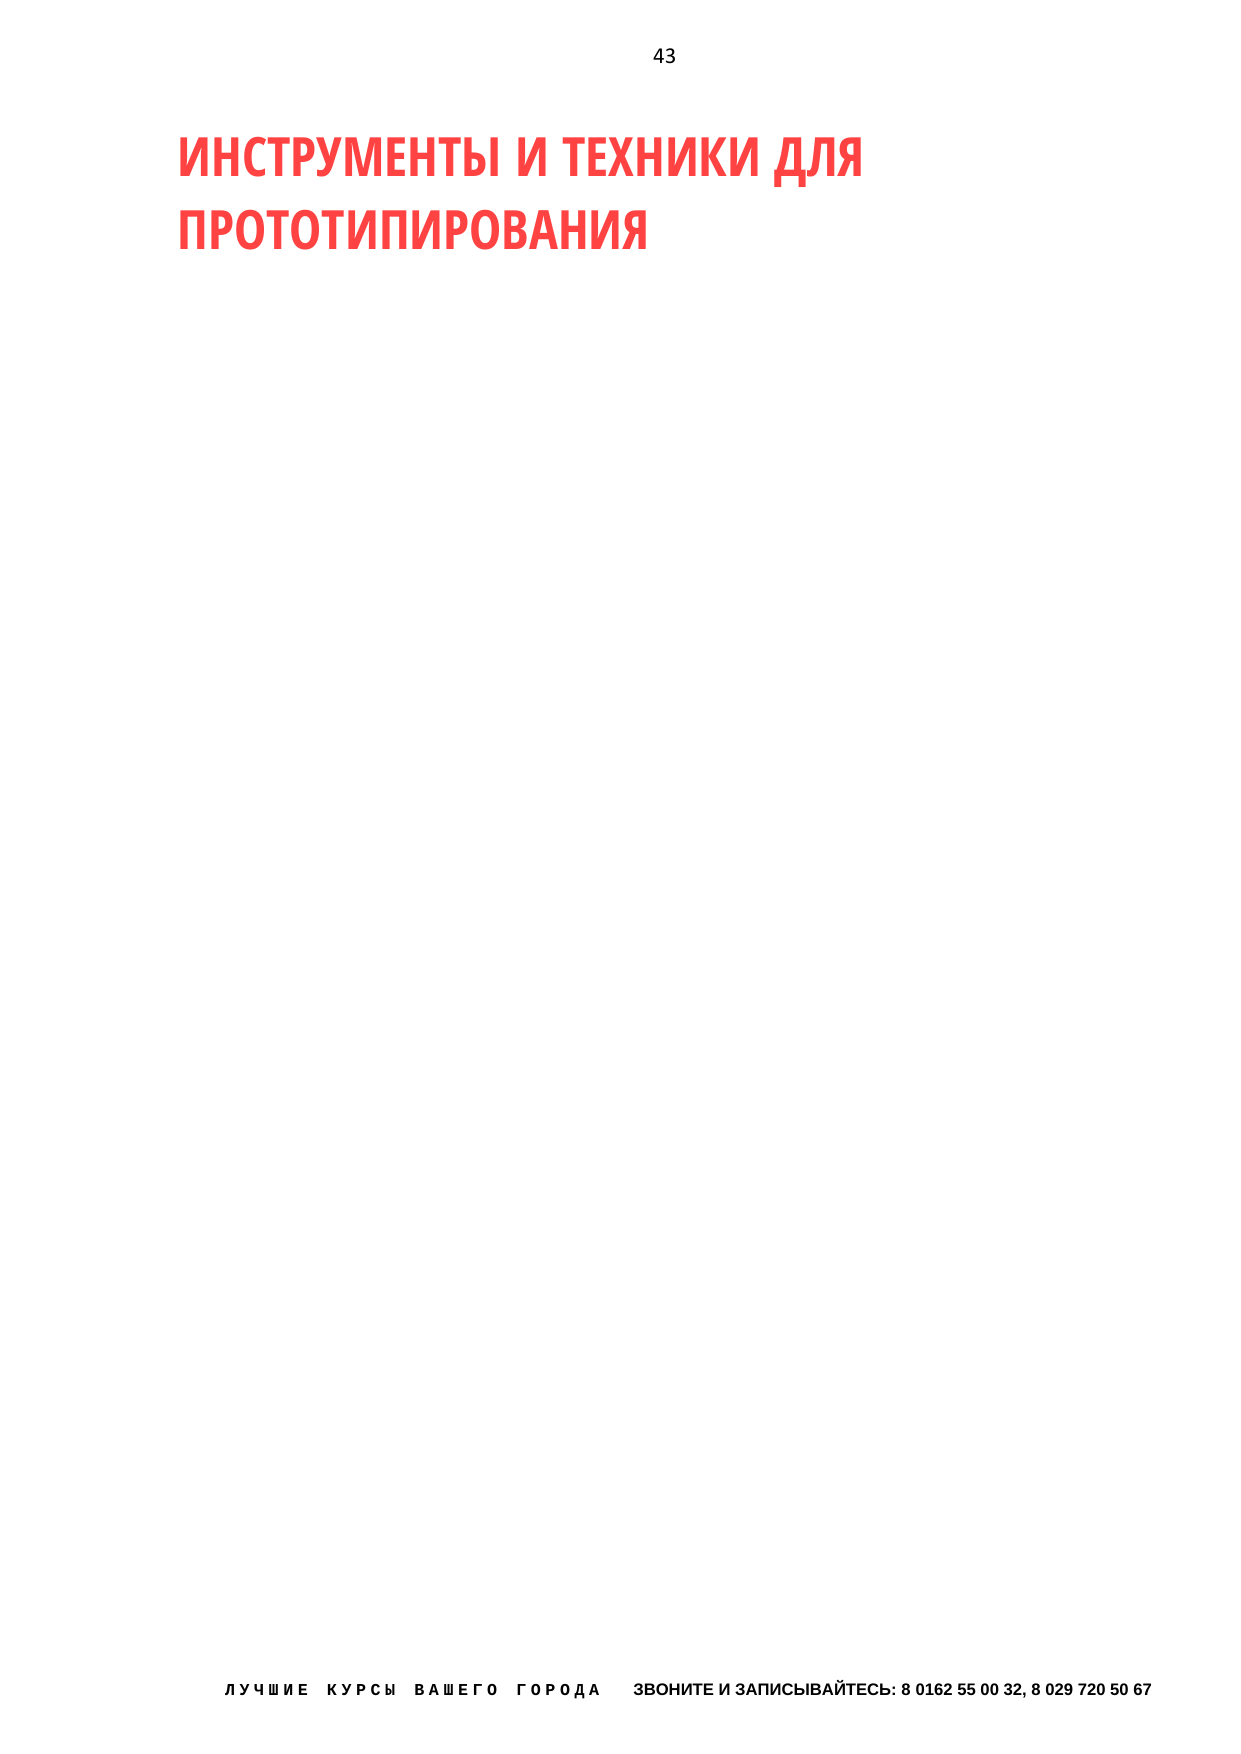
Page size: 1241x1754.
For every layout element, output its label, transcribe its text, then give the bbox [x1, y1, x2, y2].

text ИНСТРУМЕНТЫ И ТЕХНИКИ ДЛЯ ПРОТОТИПИРОВАНИЯ [177, 118, 1152, 266]
